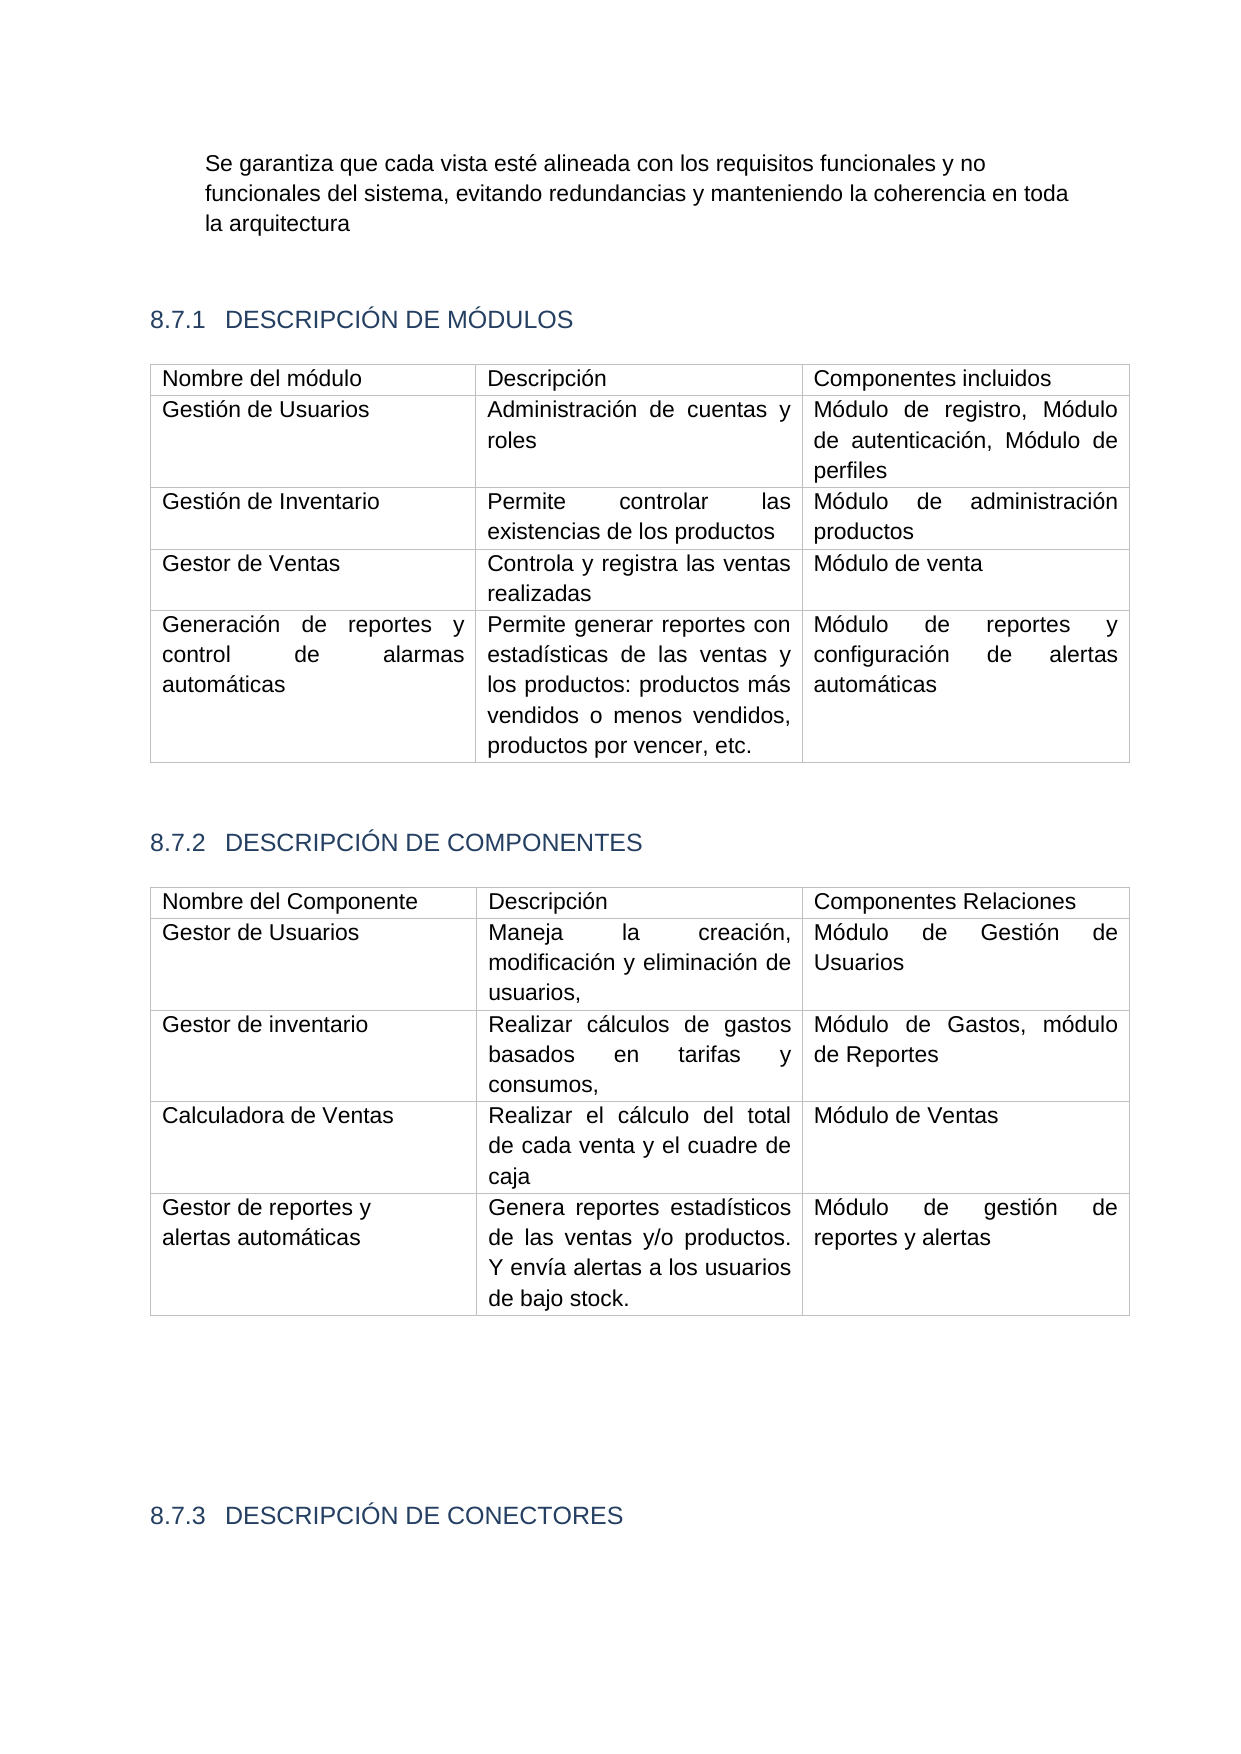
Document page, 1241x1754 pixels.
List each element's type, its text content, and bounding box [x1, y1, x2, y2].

table_cell Genera reportes estadísticos de las ventas y/o productos. Y envía alertas a los usuarios de bajo stock. [477, 1194, 802, 1315]
table_header Componentes incluidos [803, 365, 1129, 395]
table_cell Controla y registra las ventas realizadas [476, 550, 802, 610]
table_cell Gestión de Inventario [151, 488, 475, 548]
table_cell Módulo de registro, Módulo de autenticación, Módulo de perfiles [803, 396, 1129, 487]
table_cell Generación de reportes y control de alarmas automáticas [151, 611, 475, 762]
table_cell Gestor de Ventas [151, 550, 475, 610]
list DESCRIPCIÓN DE COMPONENTES [150, 828, 1090, 856]
table_cell Módulo de Gastos, módulo de Reportes [803, 1011, 1129, 1101]
table_header Nombre del Componente [151, 888, 476, 918]
table_header Nombre del módulo [151, 365, 475, 395]
table_cell Permite controlar las existencias de los productos [476, 488, 802, 548]
list DESCRIPCIÓN DE CONECTORES [150, 1501, 1090, 1530]
table_cell Módulo de Ventas [803, 1102, 1129, 1193]
table_cell Realizar el cálculo del total de cada venta y el cuadre de caja [477, 1102, 802, 1193]
table_cell Gestor de Usuarios [151, 919, 476, 1009]
table_cell Maneja la creación, modificación y eliminación de usuarios, [477, 919, 802, 1009]
table_header Descripción [477, 888, 802, 918]
table_cell Módulo de venta [803, 550, 1129, 610]
table_cell Módulo de gestión de reportes y alertas [803, 1194, 1129, 1315]
table_cell Calculadora de Ventas [151, 1102, 476, 1193]
table_cell Módulo de administración productos [803, 488, 1129, 548]
table_header Componentes Relaciones [803, 888, 1129, 918]
text Se garantiza que cada vista esté alineada con los requisitos funcionales y no funcionales del sistema, evitando redundancias y manteniendo la coherencia en toda la arquitectura [205, 150, 1090, 237]
table_cell Permite generar reportes con estadísticas de las ventas y los productos: productos más vendidos o menos vendidos, productos por vencer, etc. [476, 611, 802, 762]
table_header Descripción [476, 365, 802, 395]
list DESCRIPCIÓN DE MÓDULOS [150, 305, 1090, 334]
table_cell Gestor de inventario [151, 1011, 476, 1101]
table_cell Gestión de Usuarios [151, 396, 475, 487]
table_cell Realizar cálculos de gastos basados en tarifas y consumos, [477, 1011, 802, 1101]
table_cell Módulo de Gestión de Usuarios [803, 919, 1129, 1009]
table_cell Módulo de reportes y configuración de alertas automáticas [803, 611, 1129, 762]
table_cell Gestor de reportes y alertas automáticas [151, 1194, 476, 1315]
table_cell Administración de cuentas y roles [476, 396, 802, 487]
